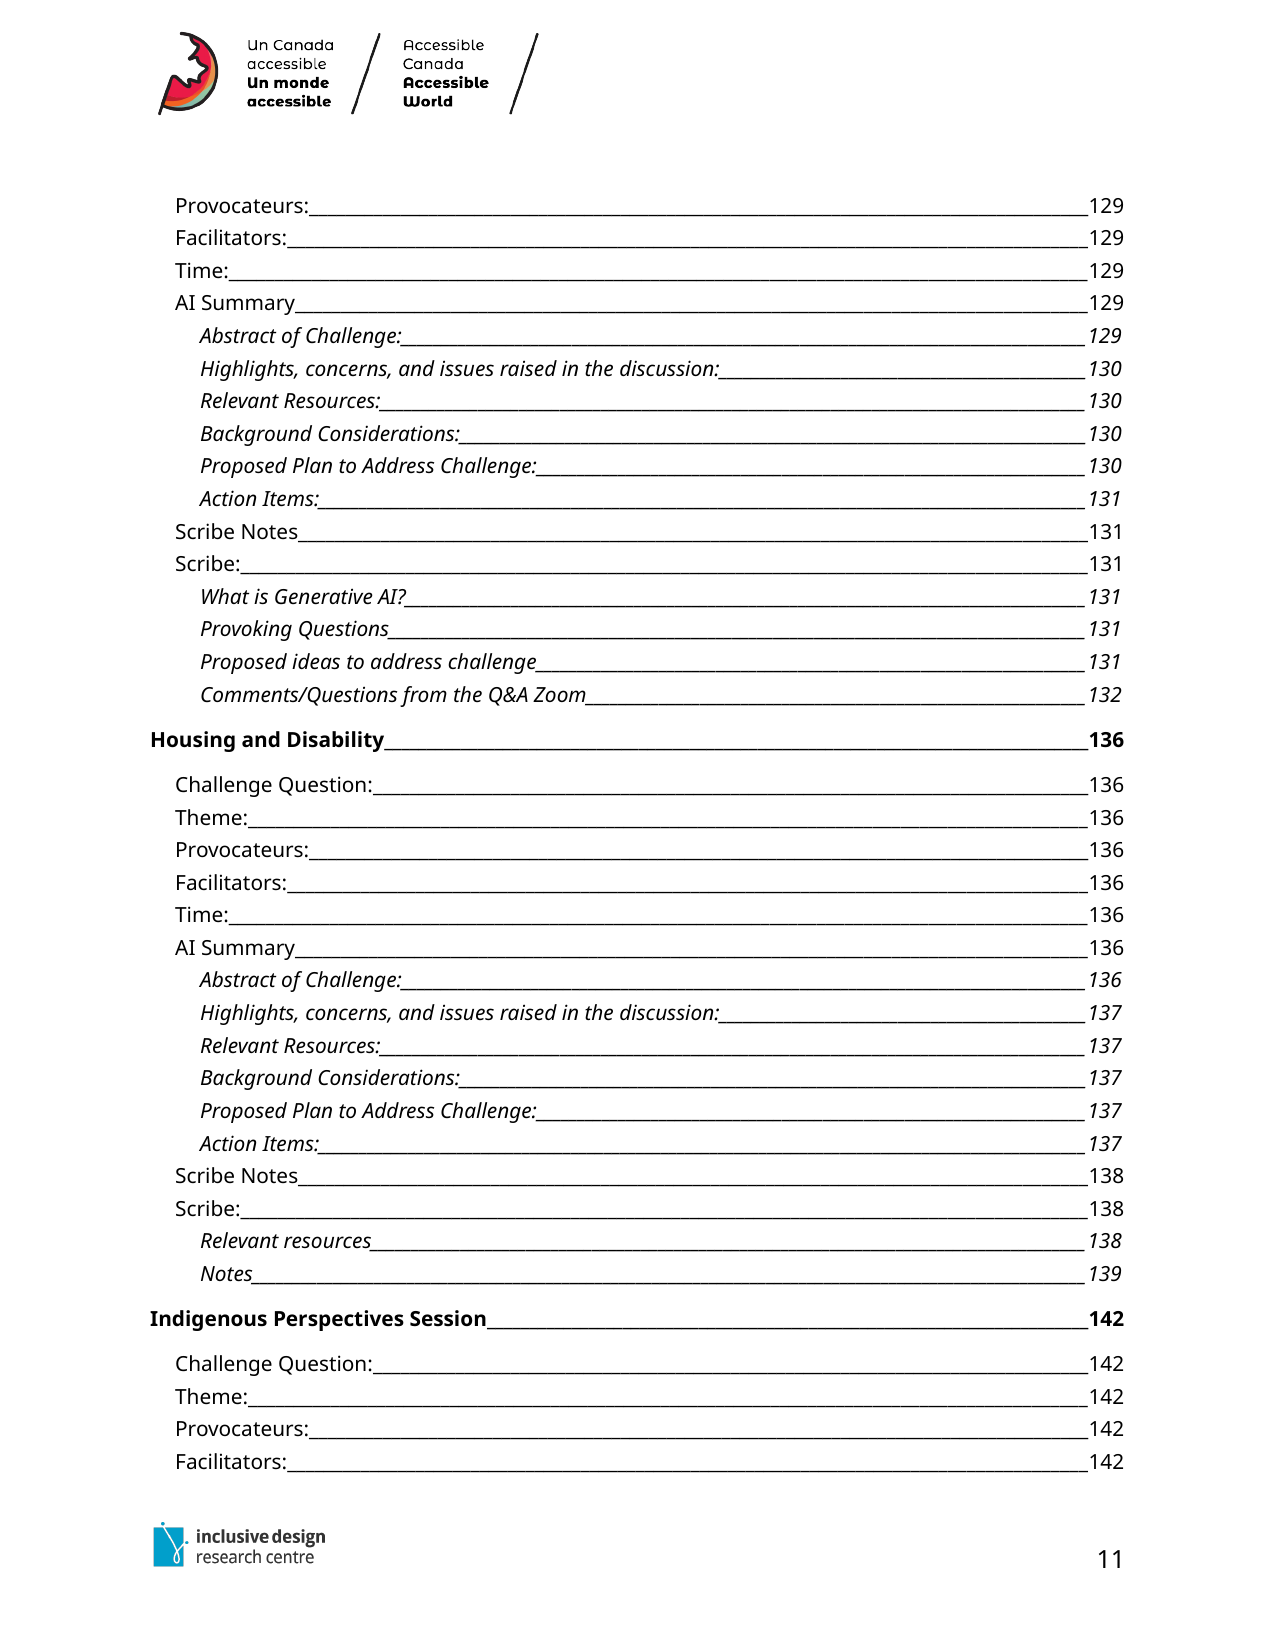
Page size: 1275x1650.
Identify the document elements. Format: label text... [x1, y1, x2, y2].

text Provoking Questions 131 [200, 614, 1125, 643]
text Abstract of Challenge: 136 [200, 966, 1125, 994]
text Scribe: 138 [175, 1194, 1125, 1222]
text Relevant Resources: 130 [200, 386, 1125, 415]
picture [150, 24, 546, 123]
text What is Generative AI? 131 [200, 582, 1125, 610]
text Proposed ideas to address challenge 131 [200, 647, 1125, 676]
text Background Considerations: 137 [200, 1063, 1125, 1092]
text Notes 139 [200, 1259, 1125, 1287]
text Provocateurs: 142 [175, 1414, 1125, 1443]
text Highlights, concerns, and issues raised in the discussion: 137 [200, 998, 1125, 1027]
text Time: 136 [175, 900, 1125, 929]
text Proposed Plan to Address Challenge: 130 [200, 452, 1125, 480]
text AI Summary 136 [175, 933, 1125, 961]
text Theme: 142 [175, 1382, 1125, 1410]
text Facilitators: 129 [175, 223, 1125, 252]
text Abstract of Challenge: 129 [200, 321, 1125, 349]
text Scribe Notes 138 [175, 1161, 1125, 1190]
text Comments/Questions from the Q&A Zoom 132 [200, 680, 1125, 708]
text Scribe Notes 131 [175, 517, 1125, 545]
text Indigenous Perspectives Session 142 [150, 1304, 1125, 1333]
text AI Summary 129 [175, 288, 1125, 317]
text Highlights, concerns, and issues raised in the discussion: 130 [200, 354, 1125, 382]
text Provocateurs: 129 [175, 191, 1125, 219]
text Provocateurs: 136 [175, 835, 1125, 864]
text Time: 129 [175, 256, 1125, 284]
text Background Considerations: 130 [200, 419, 1125, 447]
text Theme: 136 [175, 803, 1125, 831]
text Facilitators: 136 [175, 868, 1125, 896]
text Scribe: 131 [175, 549, 1125, 578]
text Action Items: 131 [200, 484, 1125, 513]
text Action Items: 137 [200, 1129, 1125, 1157]
text Facilitators: 142 [175, 1447, 1125, 1476]
text Relevant resources 138 [200, 1226, 1125, 1255]
text Challenge Question: 142 [175, 1349, 1125, 1378]
text Housing and Disability 136 [150, 725, 1125, 753]
picture [150, 1520, 340, 1583]
text Challenge Question: 136 [175, 770, 1125, 798]
text Relevant Resources: 137 [200, 1031, 1125, 1059]
text Proposed Plan to Address Challenge: 137 [200, 1096, 1125, 1124]
